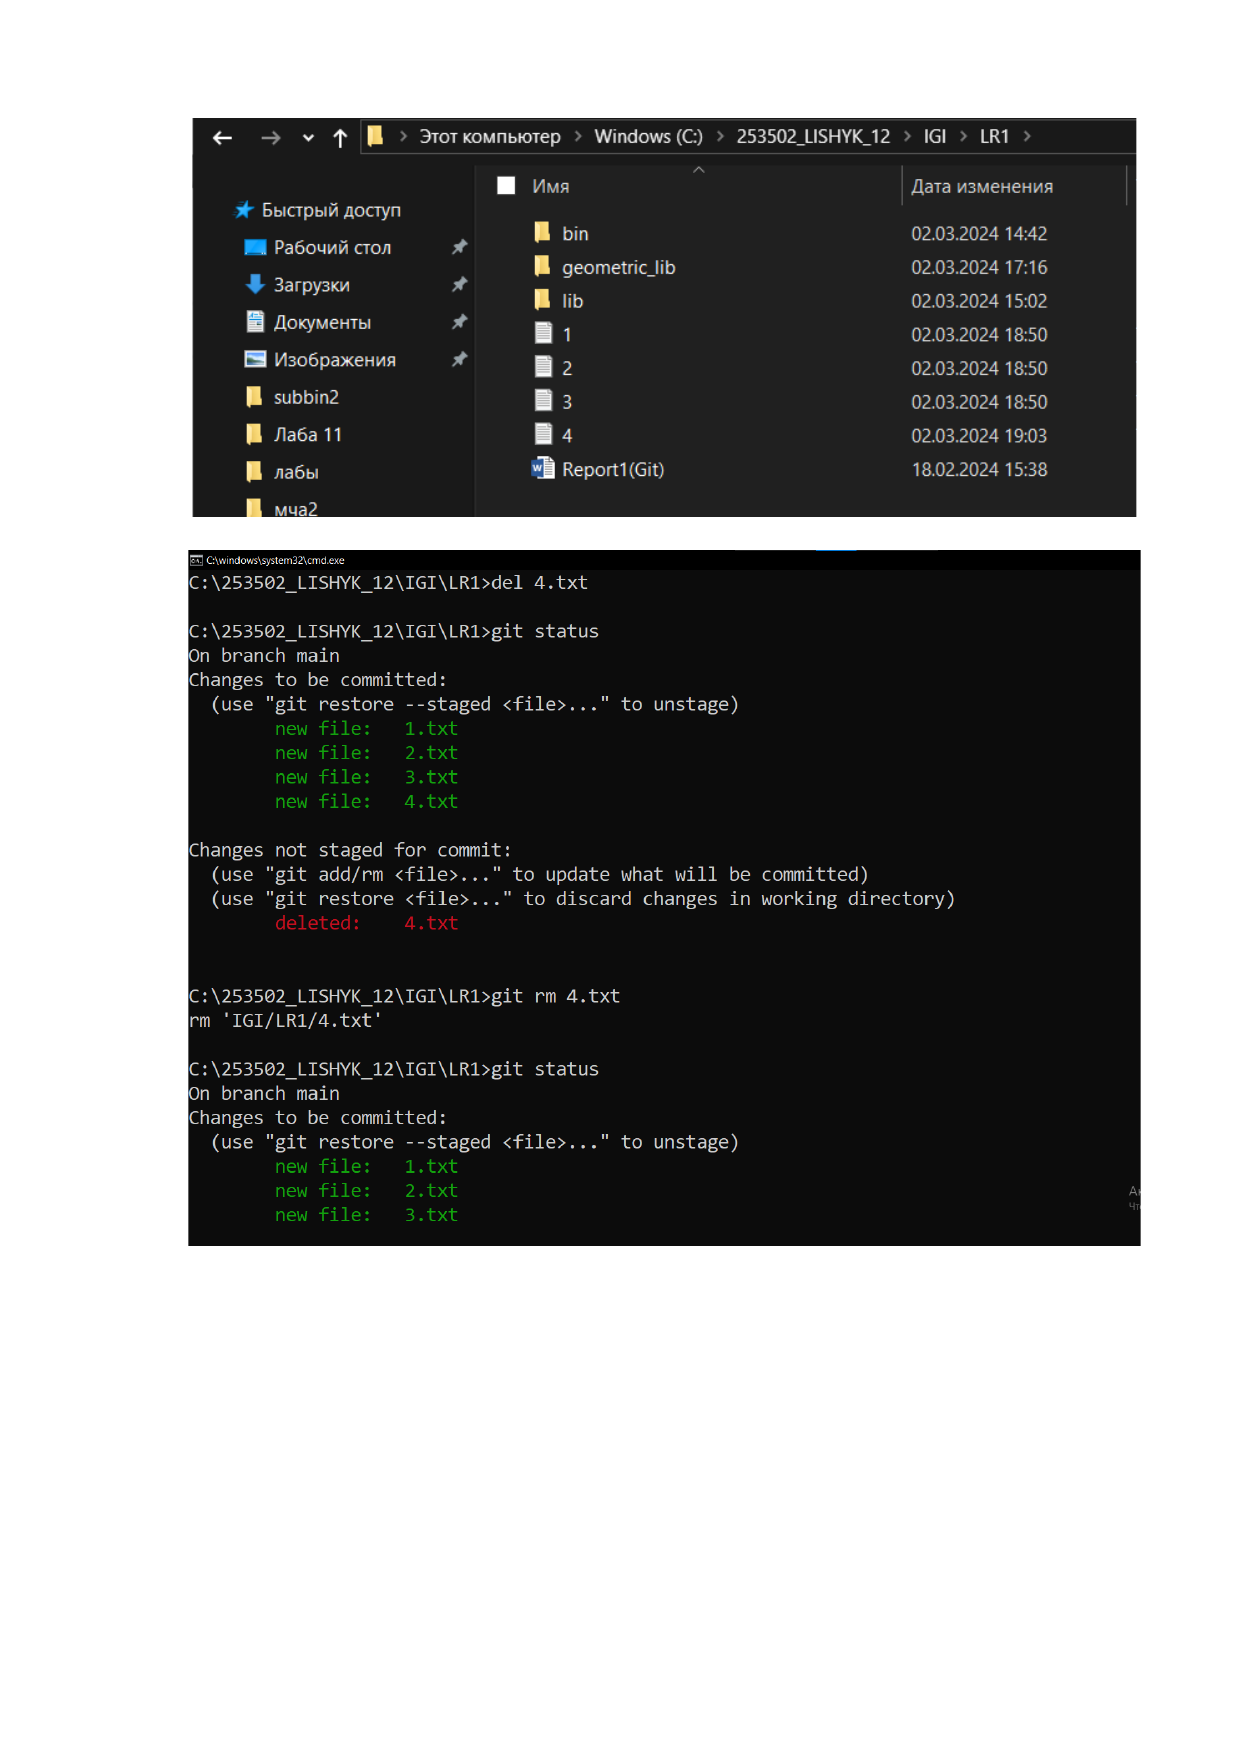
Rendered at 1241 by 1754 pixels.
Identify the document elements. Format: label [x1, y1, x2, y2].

picture [192, 118, 1137, 517]
picture [188, 550, 1141, 1246]
